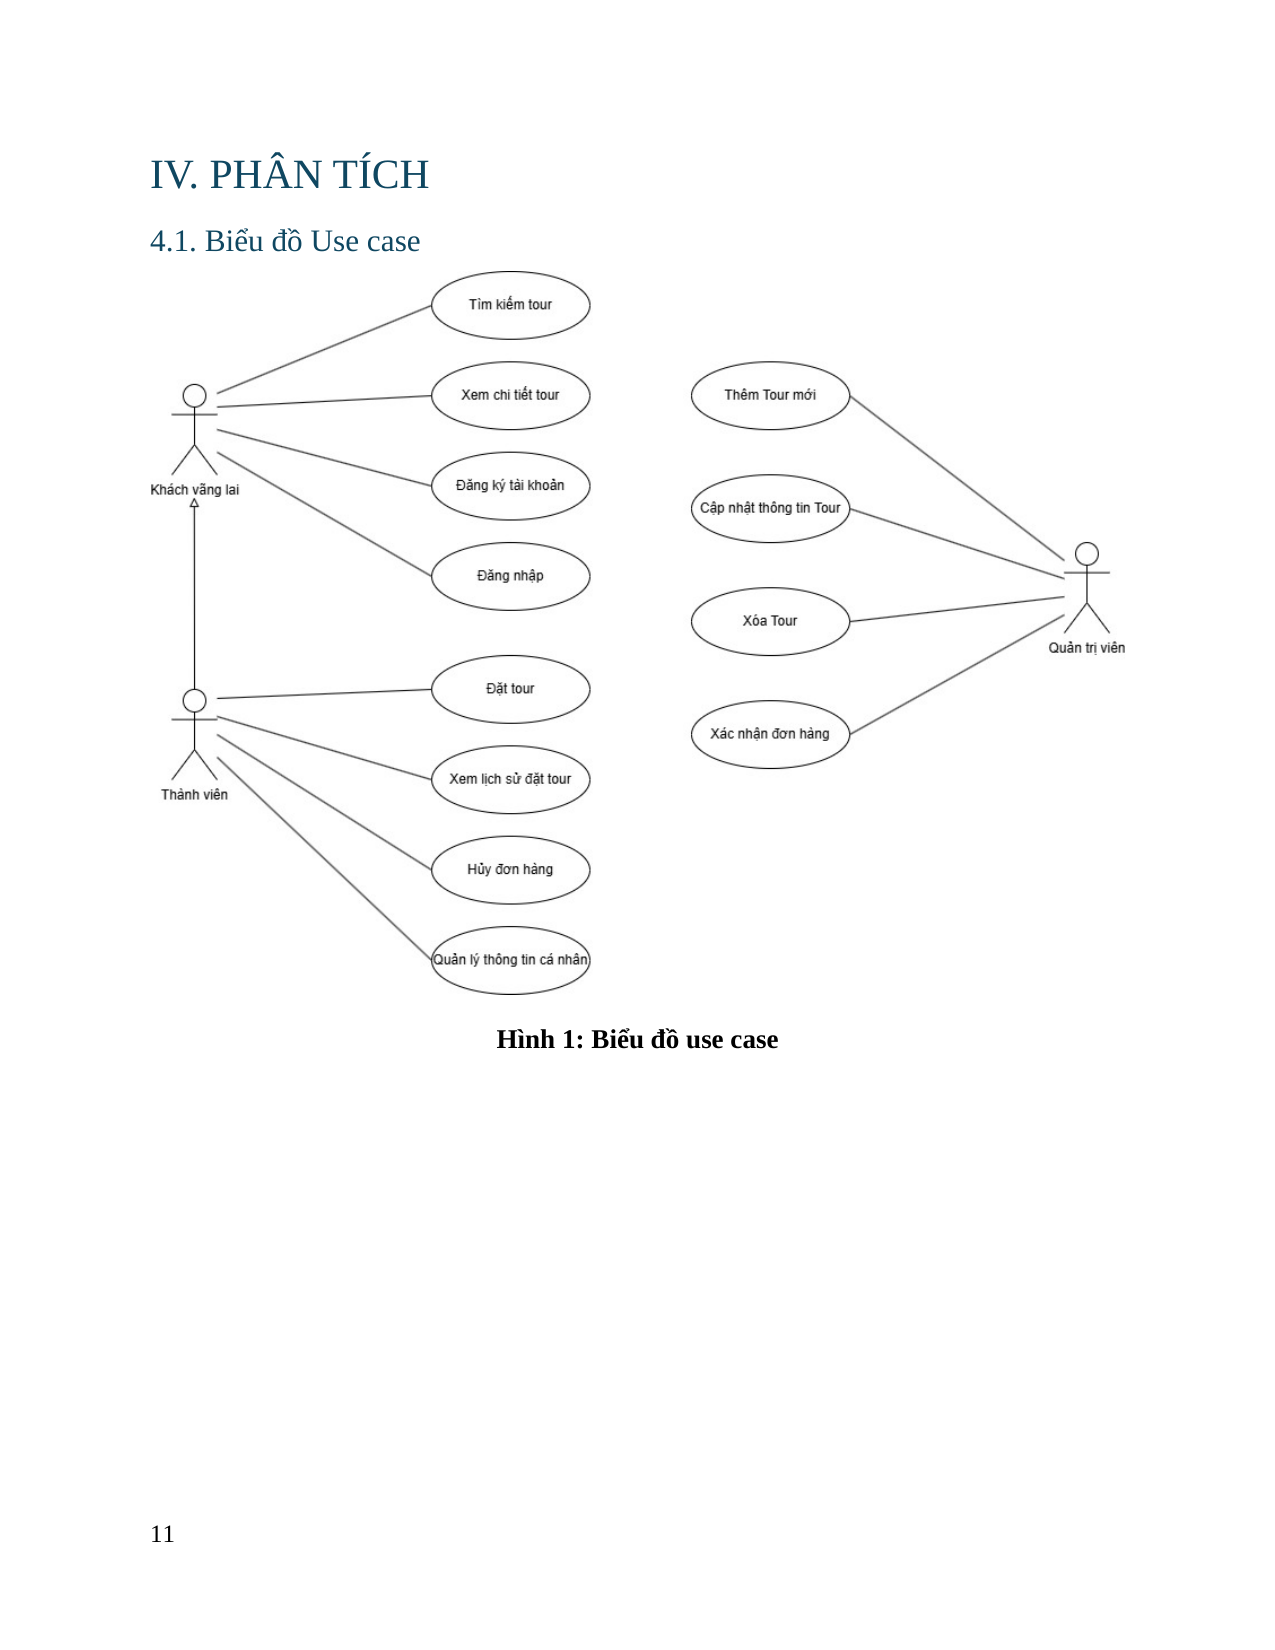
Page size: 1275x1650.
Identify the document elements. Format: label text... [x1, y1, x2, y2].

text Hình 1: Biểu đồ use case [150, 1023, 1125, 1055]
picture [150, 271, 1125, 995]
subtitle IV. PHÂN TÍCH [150, 150, 1125, 198]
subtitle 4.1. Biểu đồ Use case [150, 222, 1125, 258]
